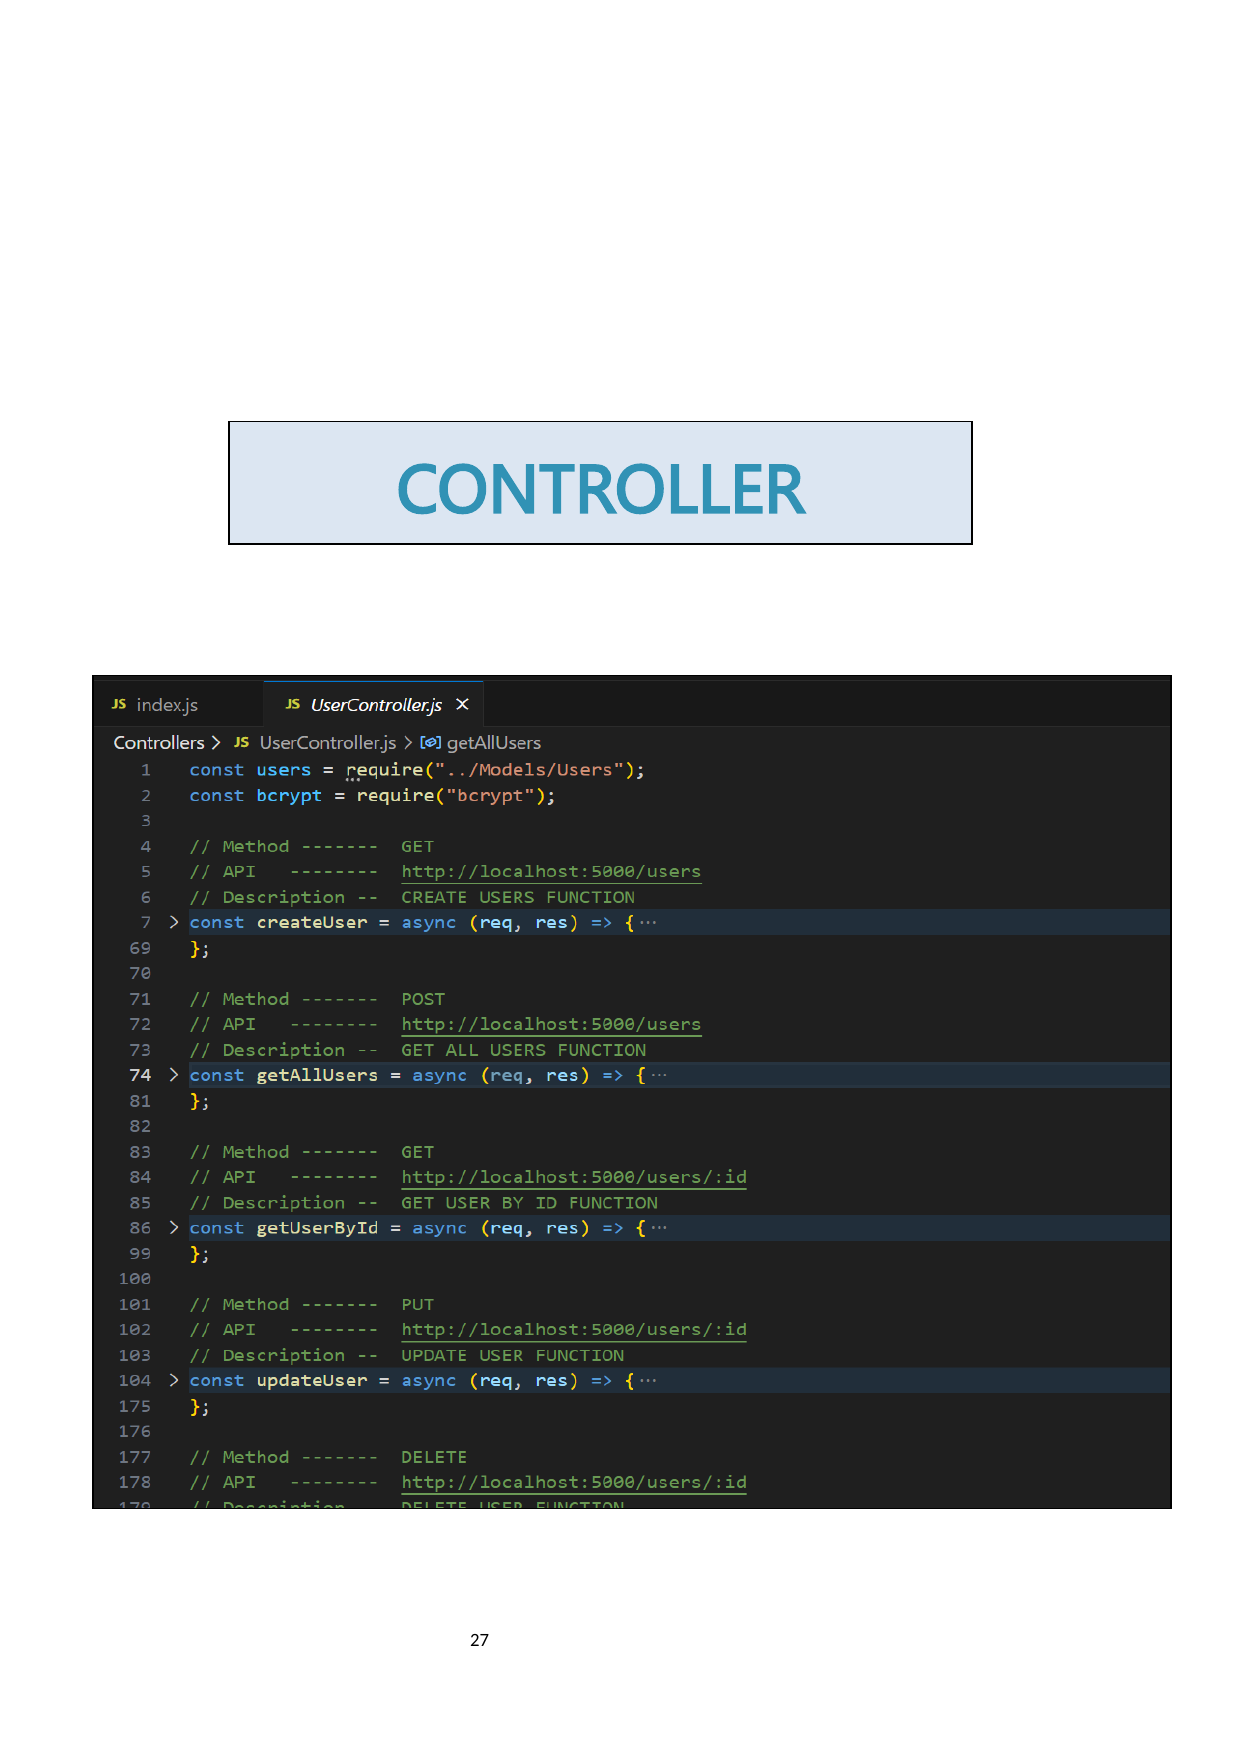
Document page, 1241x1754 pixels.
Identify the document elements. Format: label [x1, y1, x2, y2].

picture [94, 676, 1170, 1508]
